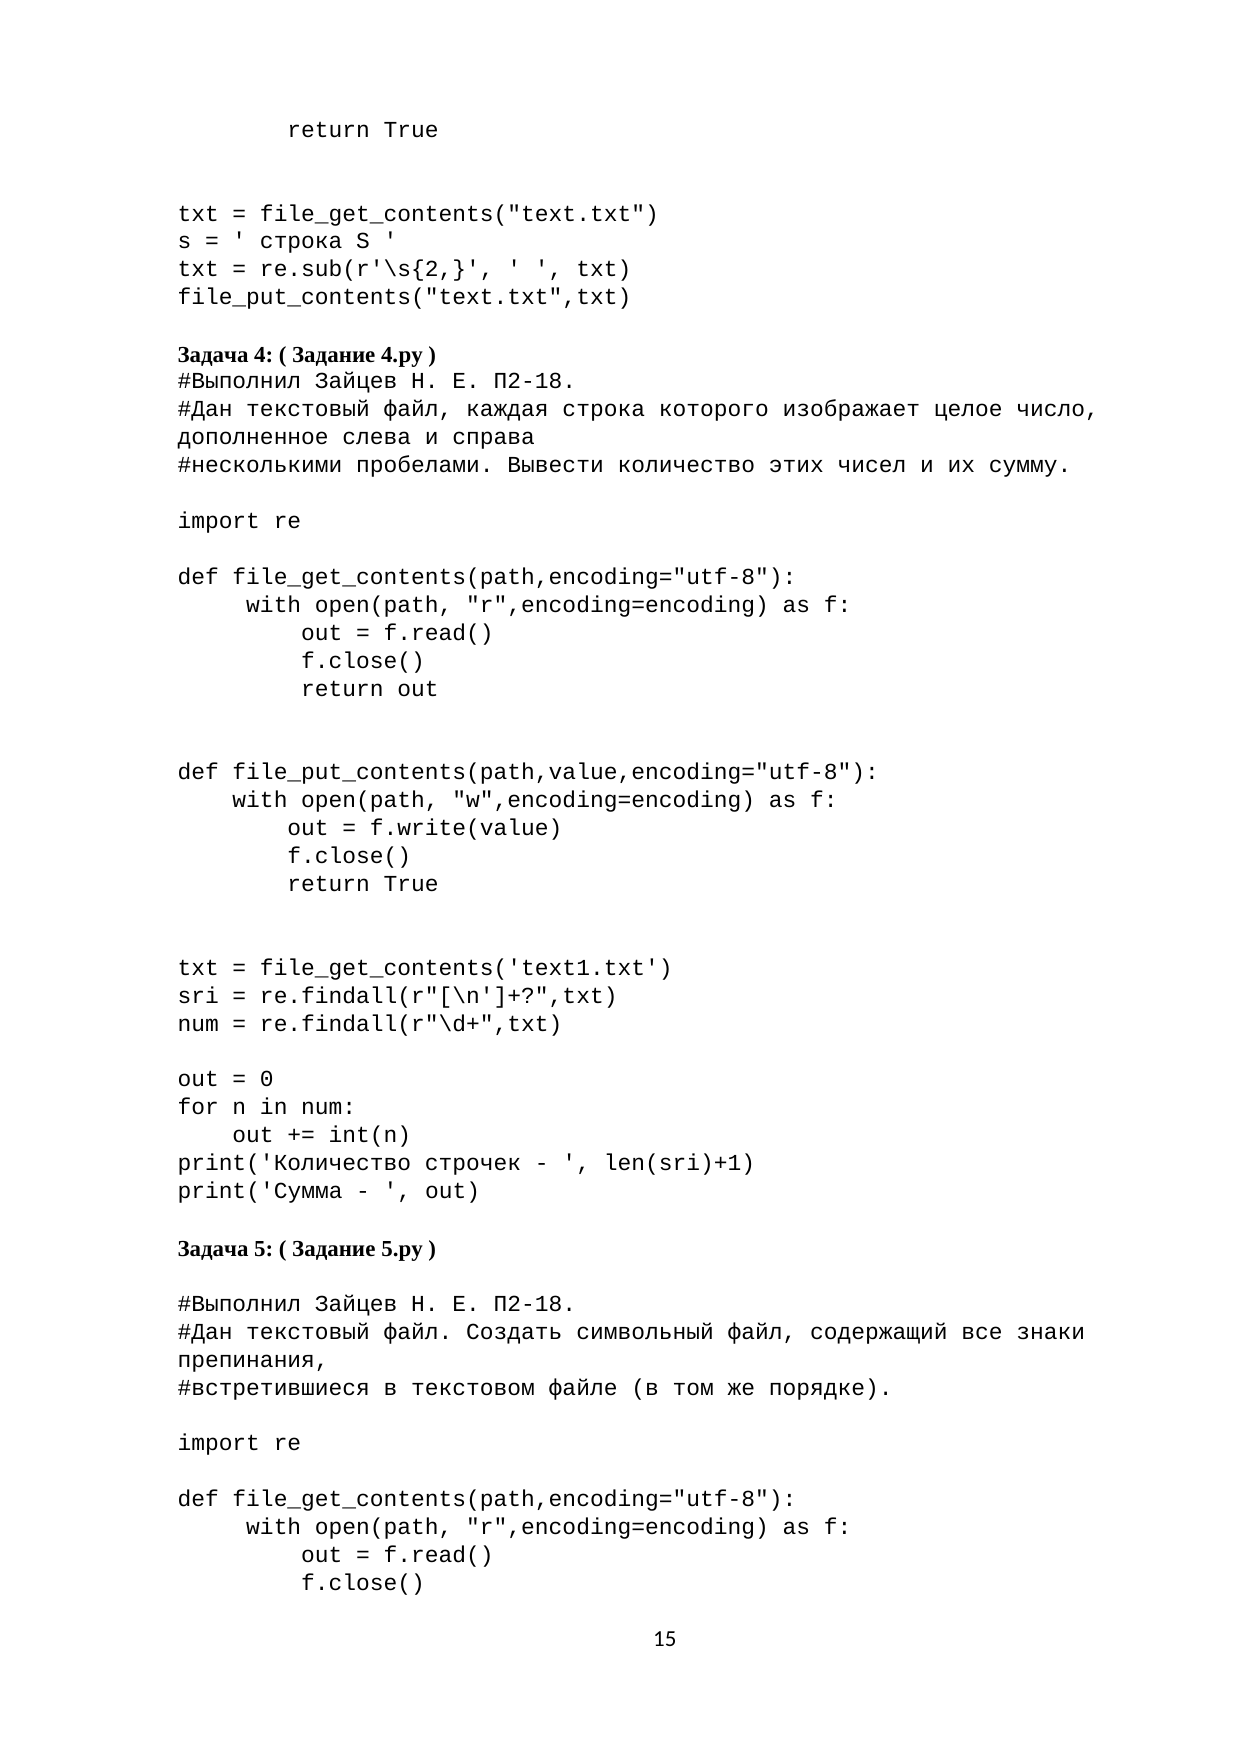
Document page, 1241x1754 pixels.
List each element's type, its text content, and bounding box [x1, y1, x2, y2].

text s = ' строка S ' [177, 230, 1152, 256]
text with open(path, "r",encoding=encoding) as f: [177, 1516, 1152, 1541]
text #Выполнил Зайцев Н. Е. П2-18. [177, 370, 1152, 396]
text for n in num: [177, 1096, 1152, 1122]
text txt = file_get_contents("text.txt") [177, 202, 1152, 228]
text def file_get_contents(path,encoding="utf-8"): [177, 565, 1152, 591]
text out = f.write(value) [177, 817, 1152, 842]
text #встретившиеся в текстовом файле (в том же порядке). [177, 1376, 1152, 1402]
text print('Сумма - ', out) [177, 1179, 1152, 1205]
text out = f.read() [177, 1543, 1152, 1569]
text f.close() [177, 1571, 1152, 1597]
text num = re.findall(r"\d+",txt) [177, 1012, 1152, 1038]
text print('Количество строчек - ', len(sri)+1) [177, 1152, 1152, 1177]
text def file_put_contents(path,value,encoding="utf-8"): [177, 761, 1152, 787]
text sri = re.findall(r"[\n']+?",txt) [177, 984, 1152, 1010]
text f.close() [177, 844, 1152, 870]
text #несколькими пробелами. Вывести количество этих чисел и их сумму. [177, 454, 1152, 479]
text txt = file_get_contents('text1.txt') [177, 956, 1152, 982]
text #Выполнил Зайцев Н. Е. П2-18. [177, 1292, 1152, 1318]
text return out [177, 677, 1152, 703]
text file_put_contents("text.txt",txt) [177, 286, 1152, 312]
text Задача 4: ( Задание 4.py ) [177, 341, 1152, 368]
text #Дан текстовый файл. Создать символьный файл, содержащий все знаки препинания, [177, 1320, 1152, 1374]
text txt = re.sub(r'\s{2,}', ' ', txt) [177, 258, 1152, 284]
text import re [177, 1432, 1152, 1458]
text return True [177, 118, 1152, 144]
text def file_get_contents(path,encoding="utf-8"): [177, 1488, 1152, 1513]
text Задача 5: ( Задание 5.py ) [177, 1235, 1152, 1262]
text #Дан текстовый файл, каждая строка которого изображает целое число, дополненное слева и справа [177, 398, 1152, 452]
text out += int(n) [177, 1124, 1152, 1149]
text f.close() [177, 649, 1152, 675]
text with open(path, "r",encoding=encoding) as f: [177, 593, 1152, 619]
text with open(path, "w",encoding=encoding) as f: [177, 789, 1152, 814]
text return True [177, 872, 1152, 898]
text out = f.read() [177, 621, 1152, 647]
text import re [177, 509, 1152, 535]
text out = 0 [177, 1068, 1152, 1094]
